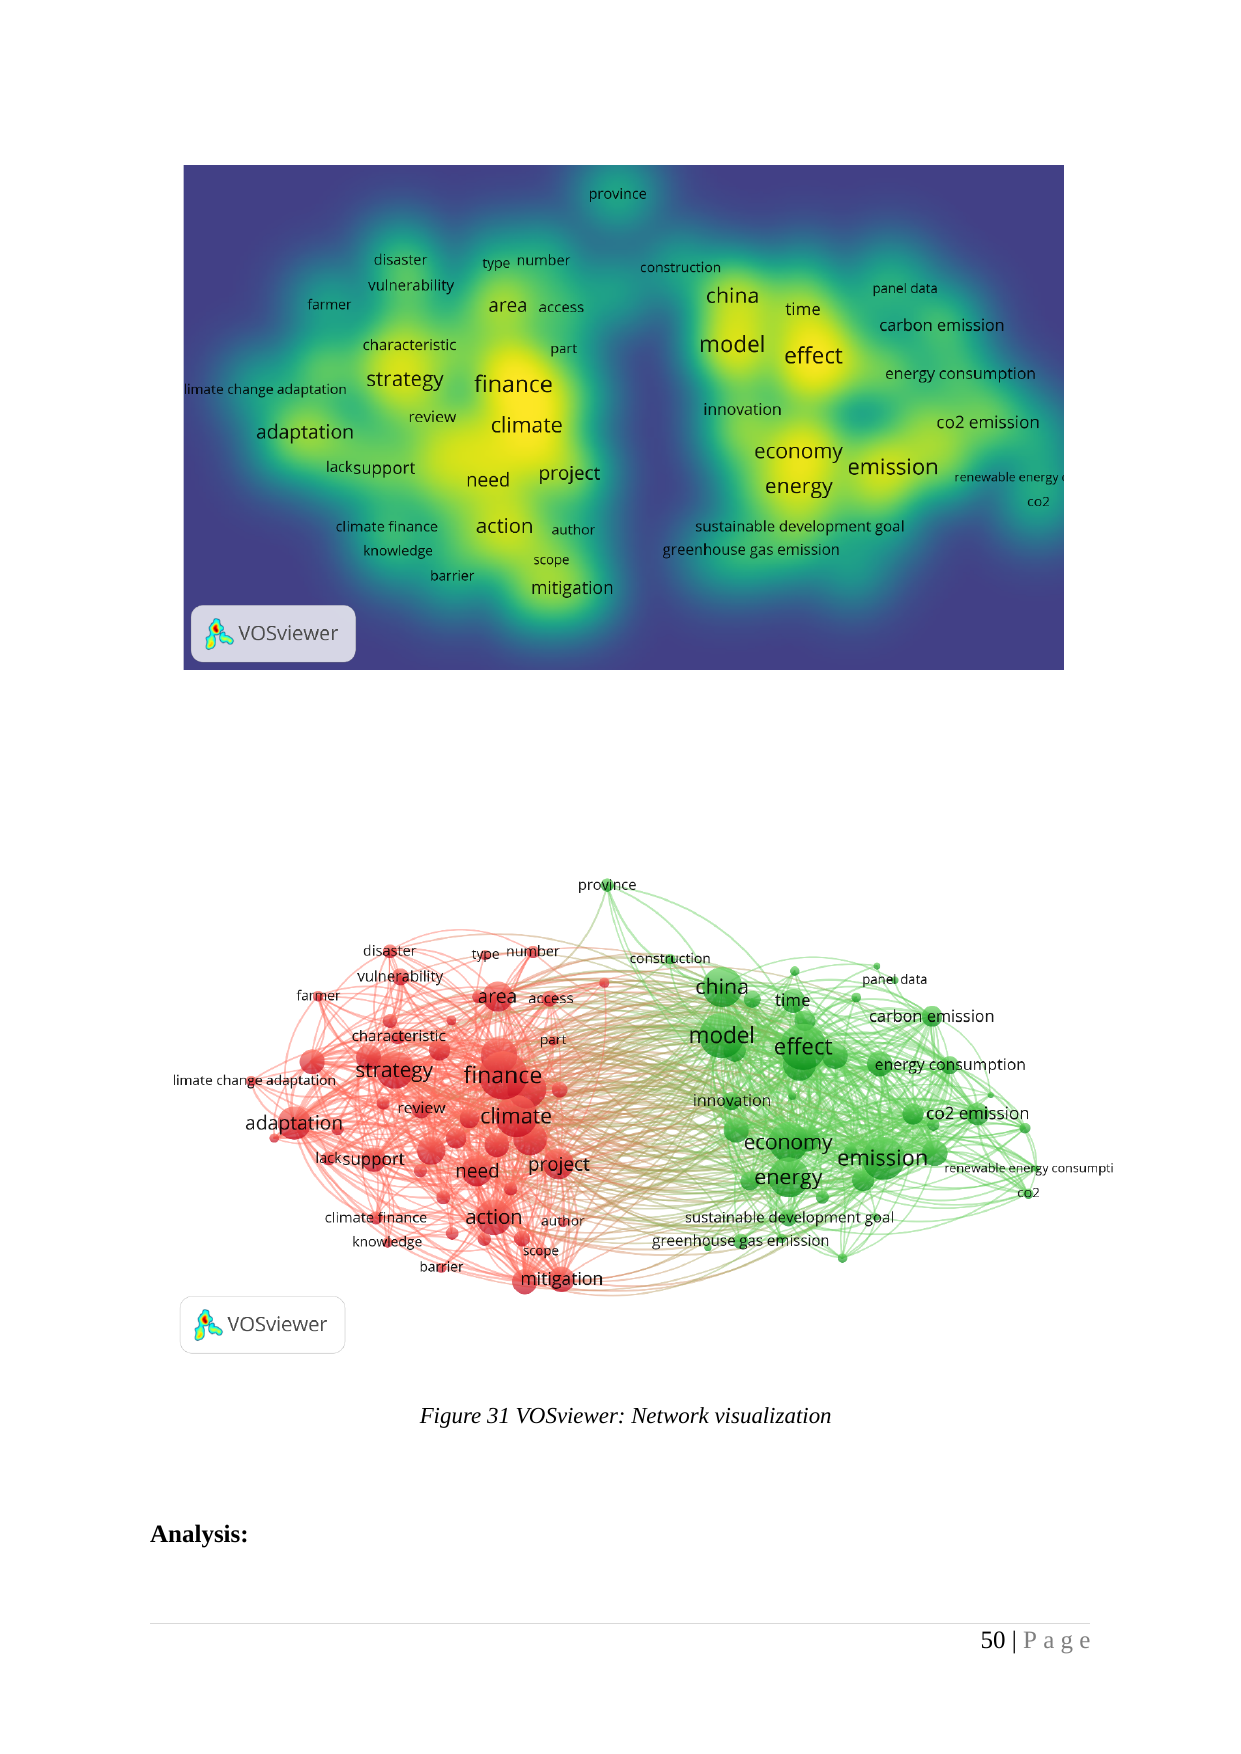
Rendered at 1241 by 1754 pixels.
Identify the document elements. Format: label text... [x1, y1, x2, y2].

picture [172, 805, 1114, 1361]
text Analysis: [150, 1519, 1090, 1548]
picture [183, 165, 1064, 670]
